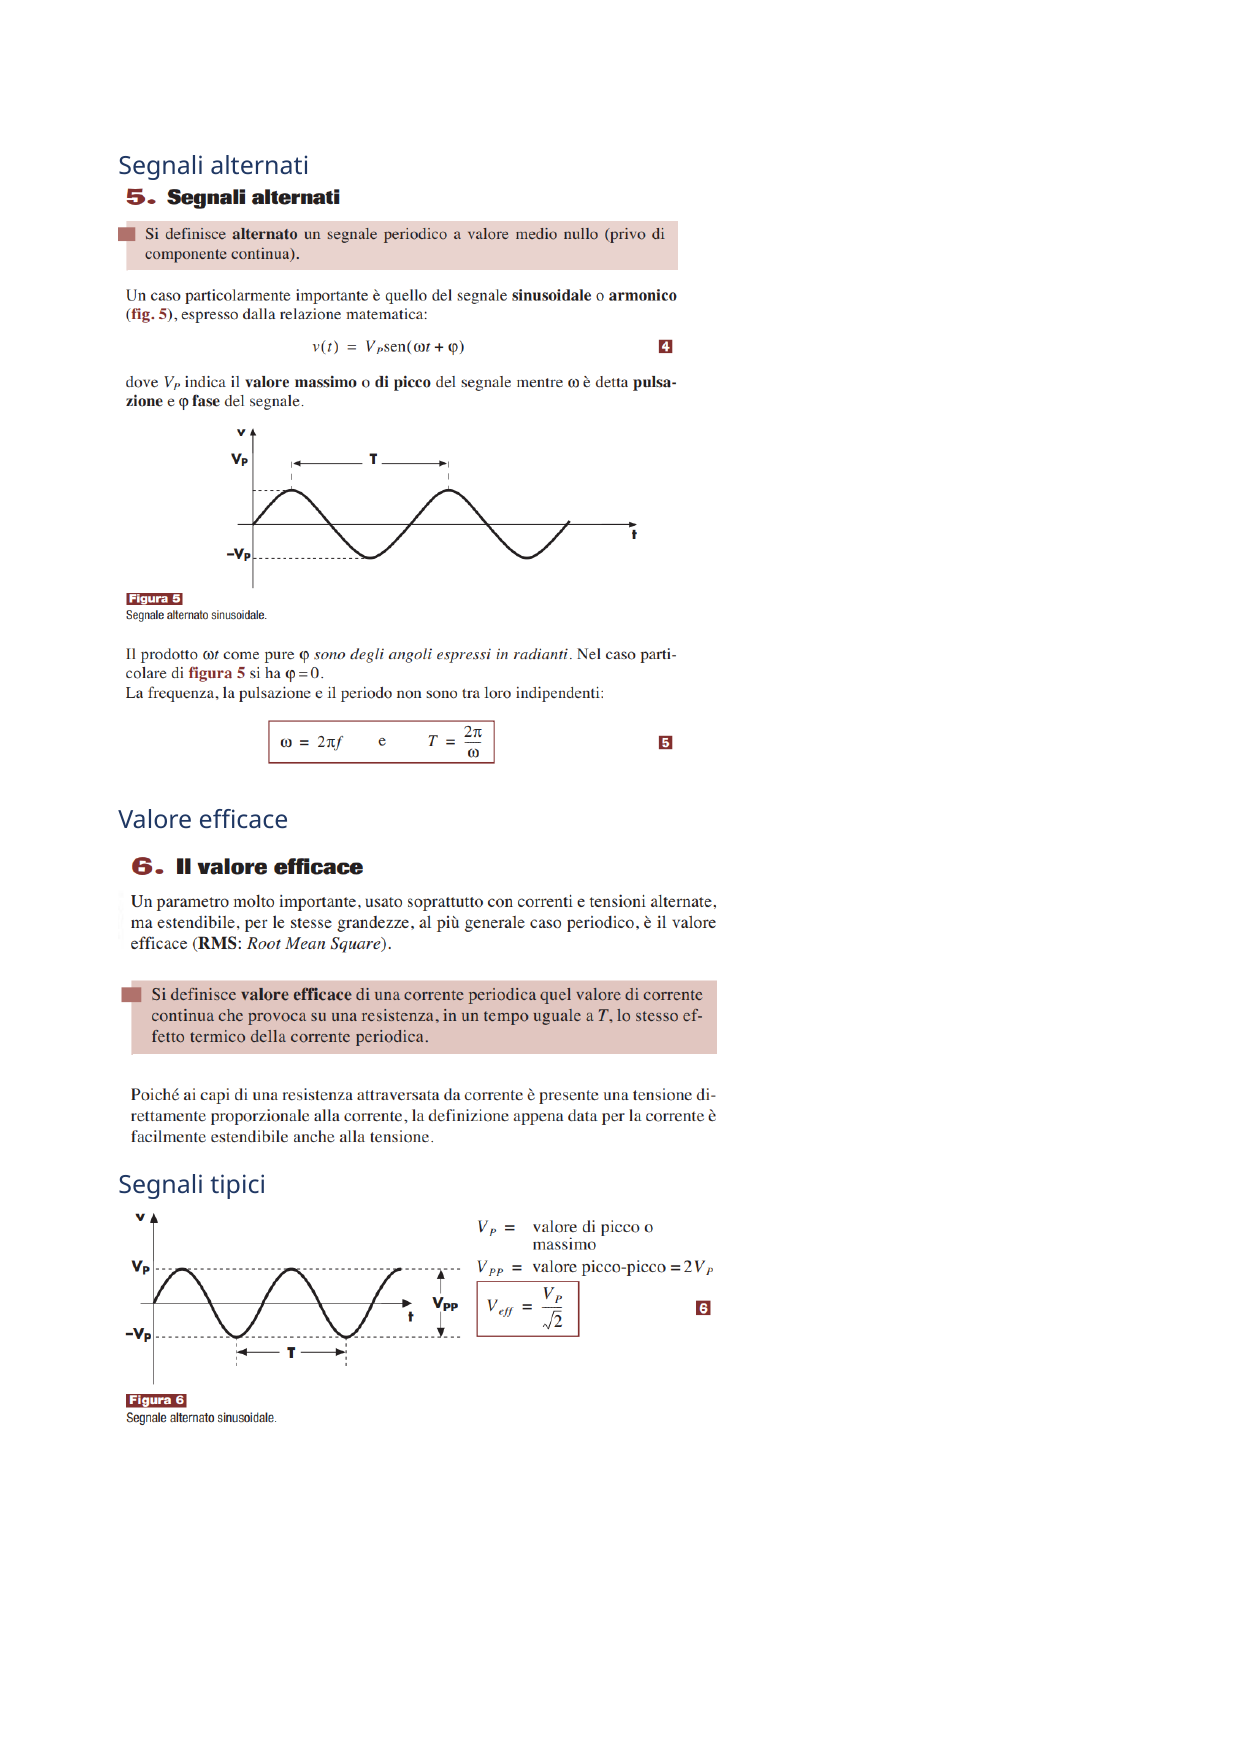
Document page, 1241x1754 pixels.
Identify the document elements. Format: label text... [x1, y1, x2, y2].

picture [118, 184, 703, 783]
subtitle Segnali tipici [118, 1166, 1122, 1201]
subtitle Segnali alternati [118, 148, 1122, 182]
picture [118, 838, 733, 1148]
subtitle Valore efficace [118, 802, 1122, 836]
picture [118, 1203, 727, 1429]
